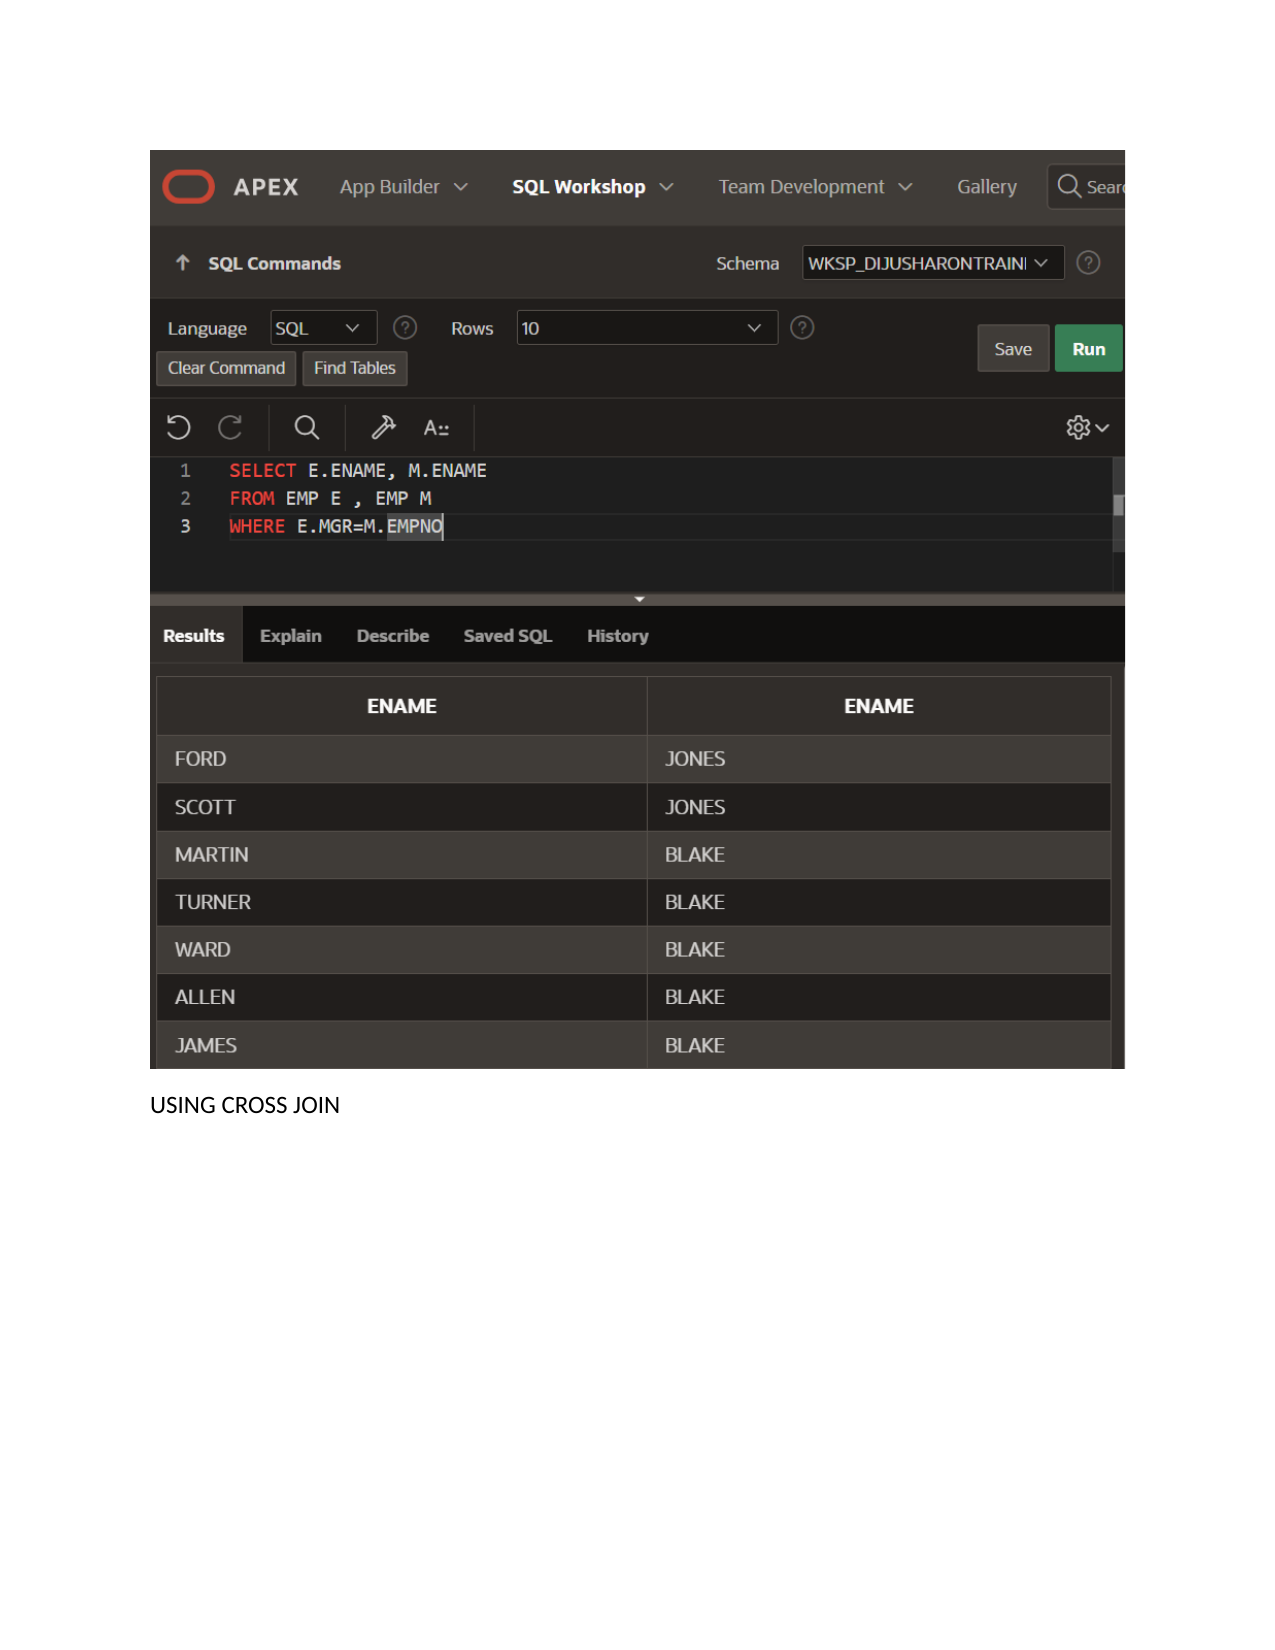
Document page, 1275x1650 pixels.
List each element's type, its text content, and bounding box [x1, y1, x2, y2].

picture [150, 150, 1125, 1069]
text USING CROSS JOIN [150, 1089, 1125, 1120]
